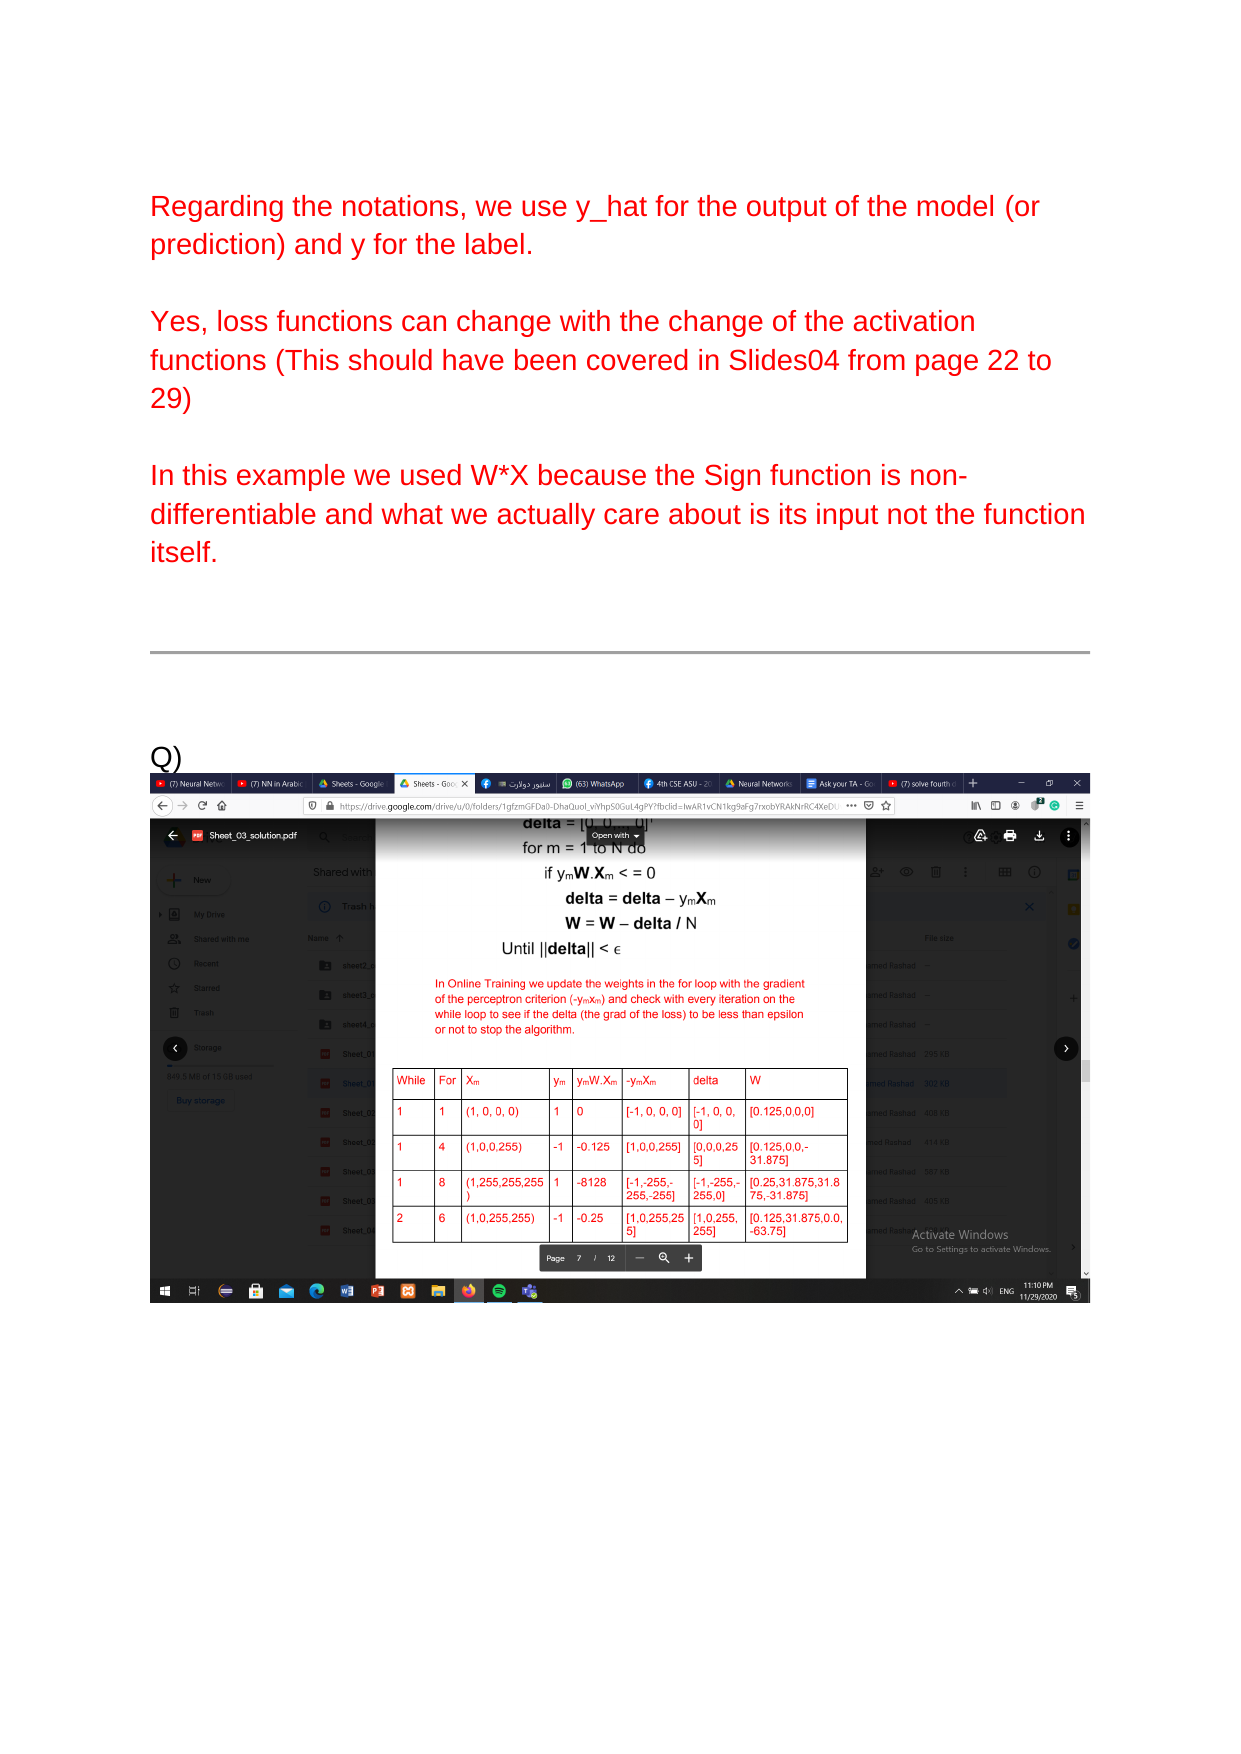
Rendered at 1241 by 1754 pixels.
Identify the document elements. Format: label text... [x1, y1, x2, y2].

text Q) [150, 740, 1090, 773]
picture [150, 773, 1091, 1303]
text In this example we used W*X because the Sign function is non-differentiable and what we actually care about is its input not the function itself. [150, 458, 1090, 569]
text Regarding the notations, we use y_hat for the output of the model (or prediction) and y for the label. [150, 188, 1090, 261]
text Yes, loss functions can change with the change of the activation functions (This should have been covered in Slides04 from page 22 to 29) [150, 304, 1090, 415]
